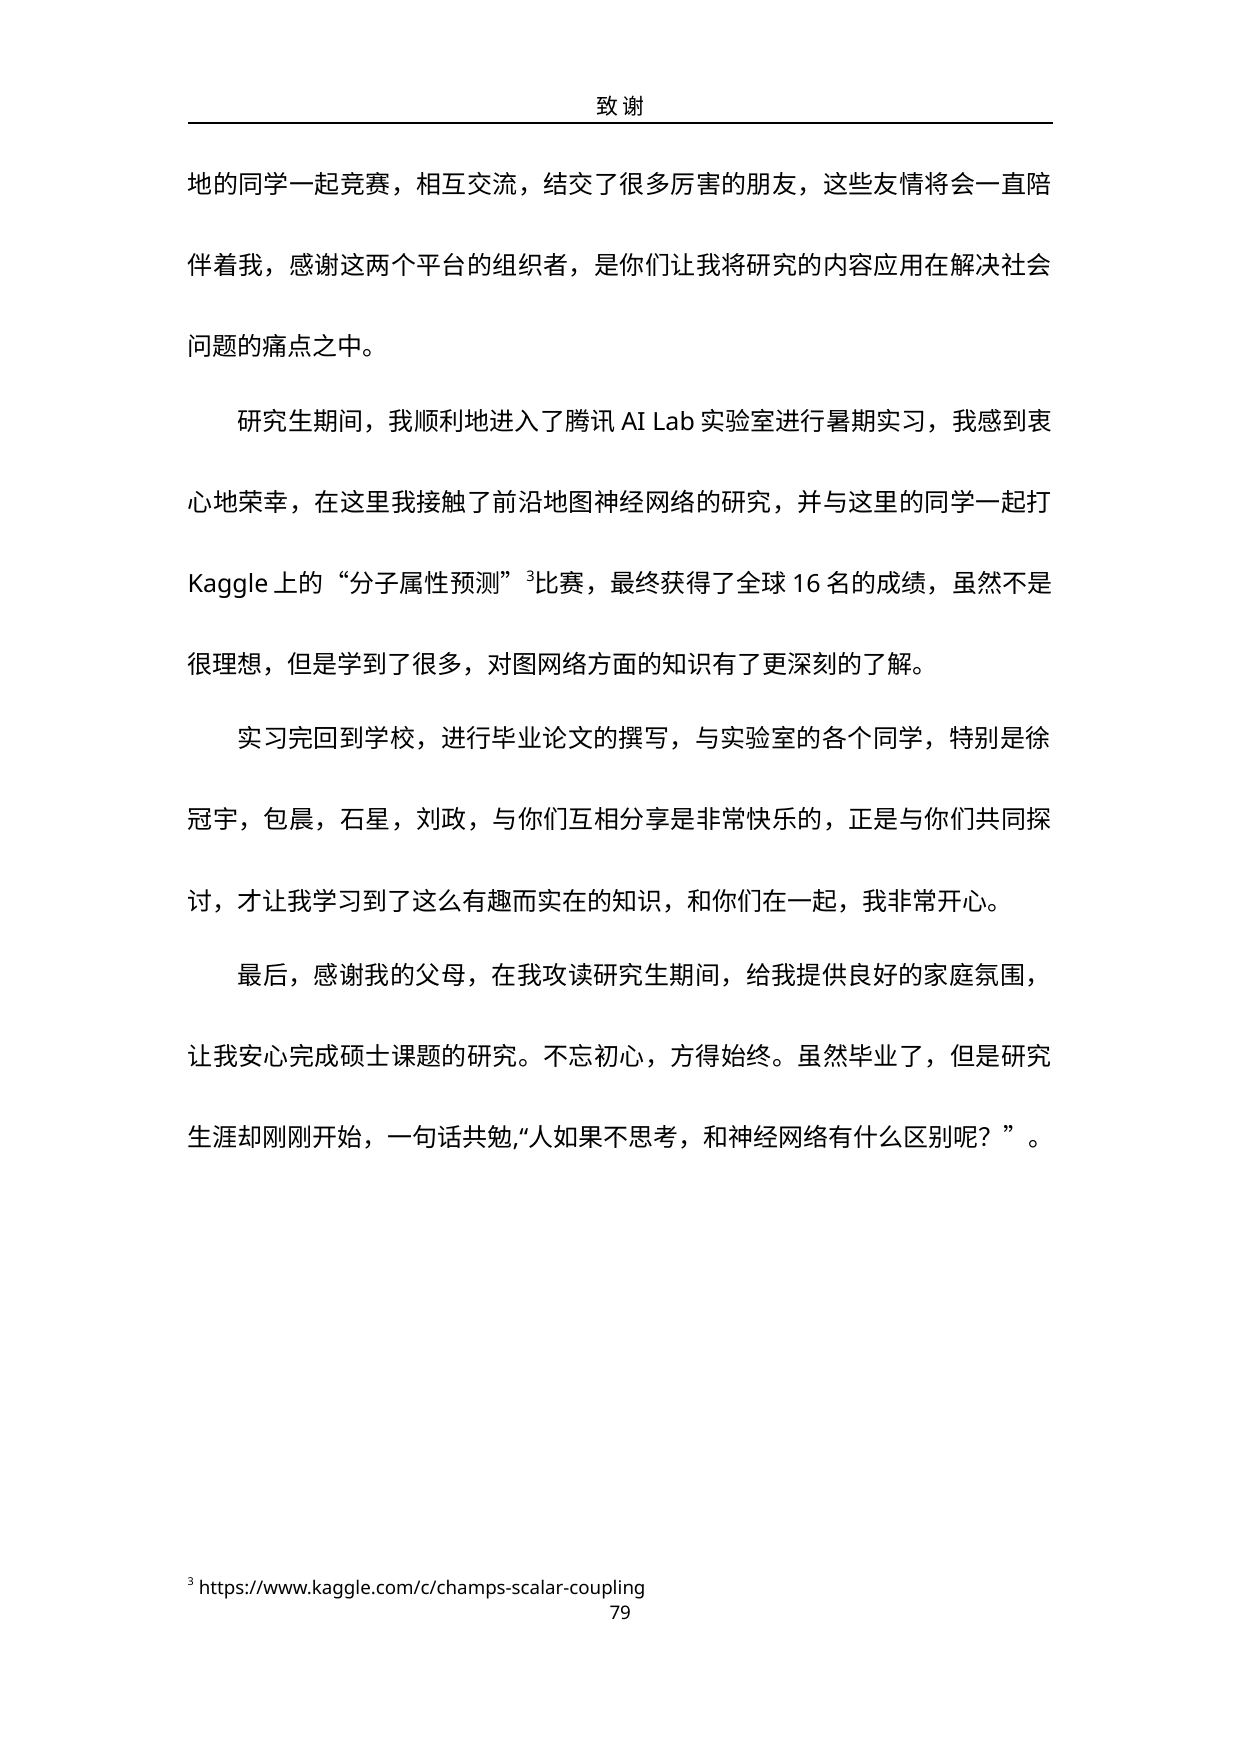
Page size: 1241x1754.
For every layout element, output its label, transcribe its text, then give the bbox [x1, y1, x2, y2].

text 最后，感谢我的父母，在我攻读研究生期间，给我提供良好的家庭氛围，让我安心完成硕士课题的研究。不忘初心，方得始终。虽然毕业了，但是研究生涯却刚刚开始，一句话共勉,“人如果不思考，和神经网络有什么区别呢？”。 [187, 941, 1053, 1168]
text 研究生期间，我顺利地进入了腾讯AI Lab实验室进行暑期实习，我感到衷心地荣幸，在这里我接触了前沿地图神经网络的研究，并与这里的同学一起打Kaggle上的“分子属性预测”比赛，最终获得了全球16名的成绩，虽然不是很理想，但是学到了很多，对图网络方面的知识有了更深刻的了解。 [187, 387, 1053, 695]
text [187, 150, 1053, 377]
text 实习完回到学校，进行毕业论文的撰写，与实验室的各个同学，特别是徐冠宇，包晨，石星，刘政，与你们互相分享是非常快乐的，正是与你们共同探讨，才让我学习到了这么有趣而实在的知识，和你们在一起，我非常开心。 [187, 704, 1053, 932]
